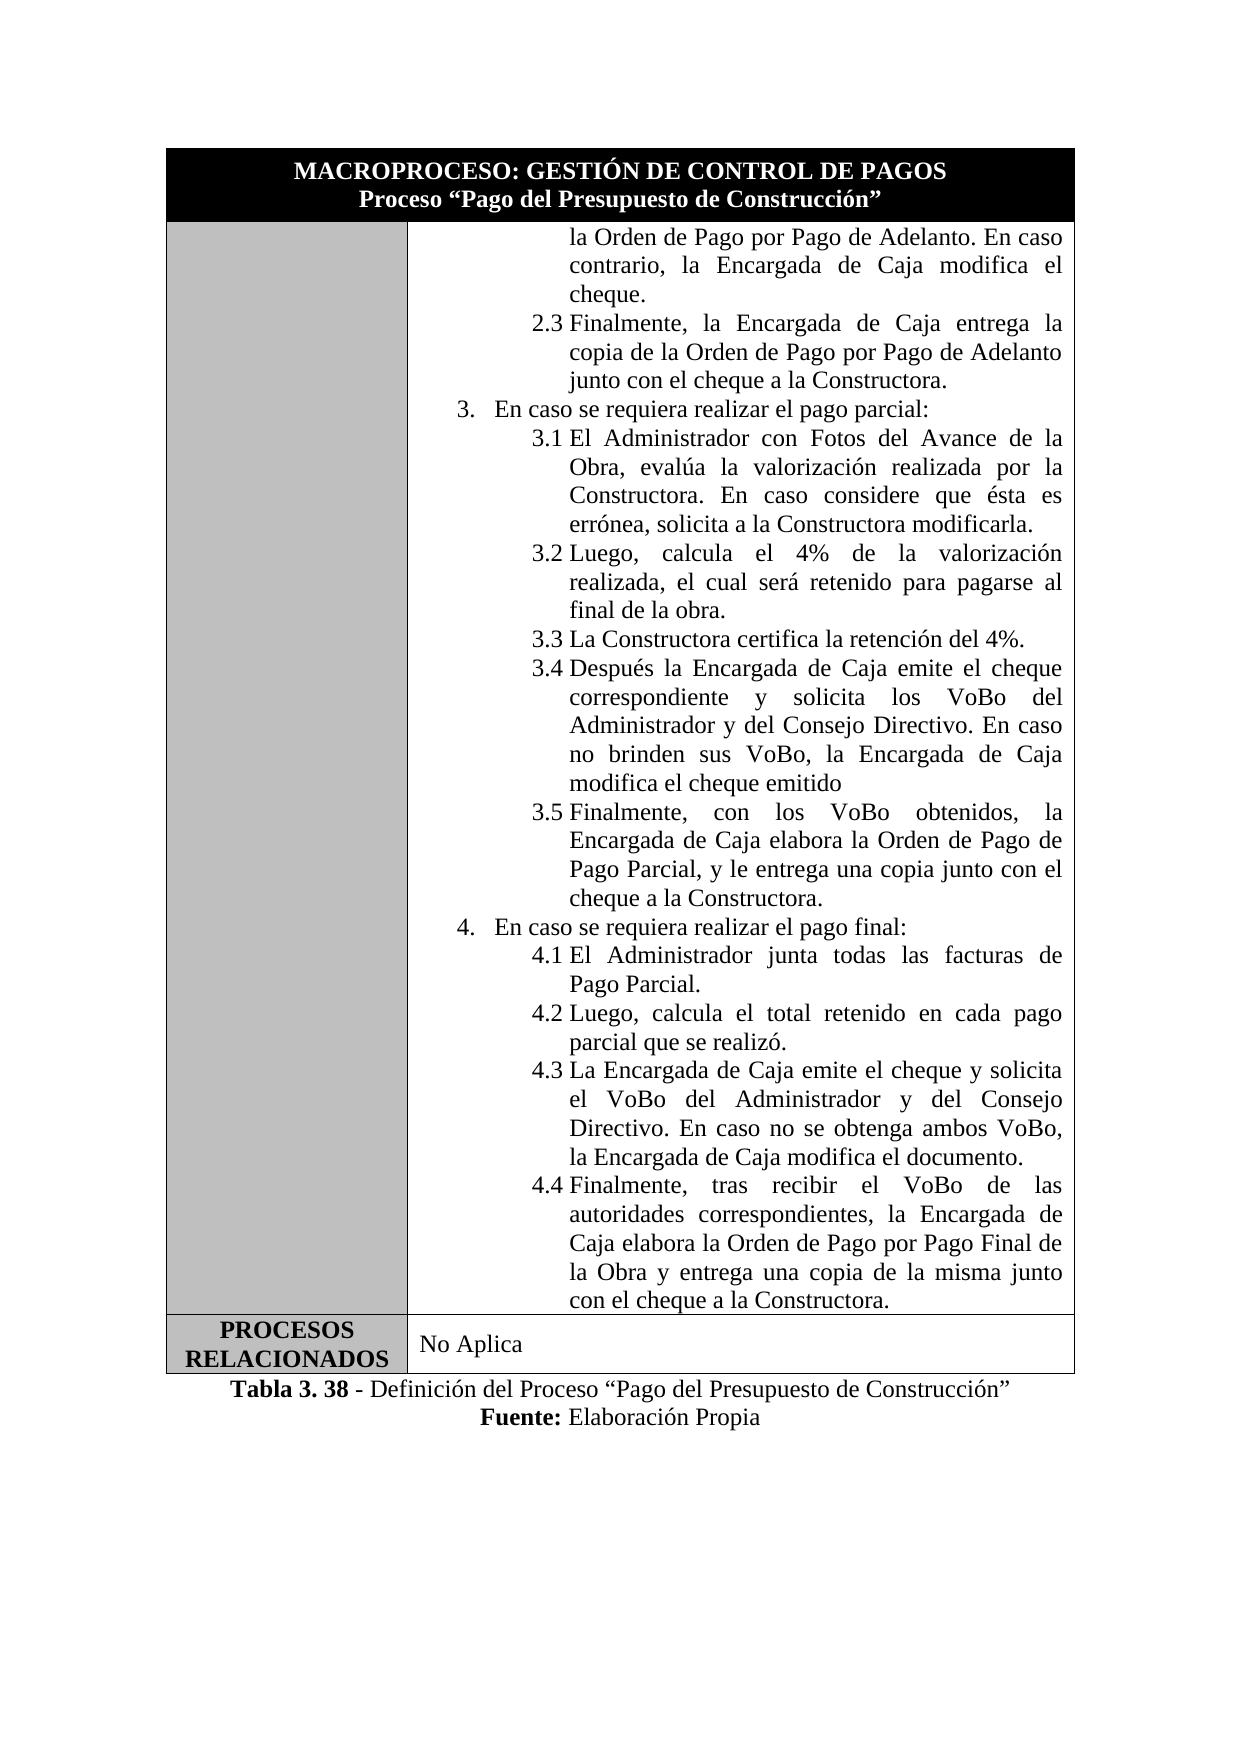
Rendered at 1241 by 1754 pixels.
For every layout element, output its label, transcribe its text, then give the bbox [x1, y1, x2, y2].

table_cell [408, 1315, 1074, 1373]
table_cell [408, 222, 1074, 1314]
text Tabla 3. 38 - Definición del Proceso “Pago del Presupuesto de Construcción” [177, 1374, 1063, 1402]
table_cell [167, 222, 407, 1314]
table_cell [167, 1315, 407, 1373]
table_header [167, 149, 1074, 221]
text Fuente: Elaboración Propia [177, 1402, 1063, 1431]
